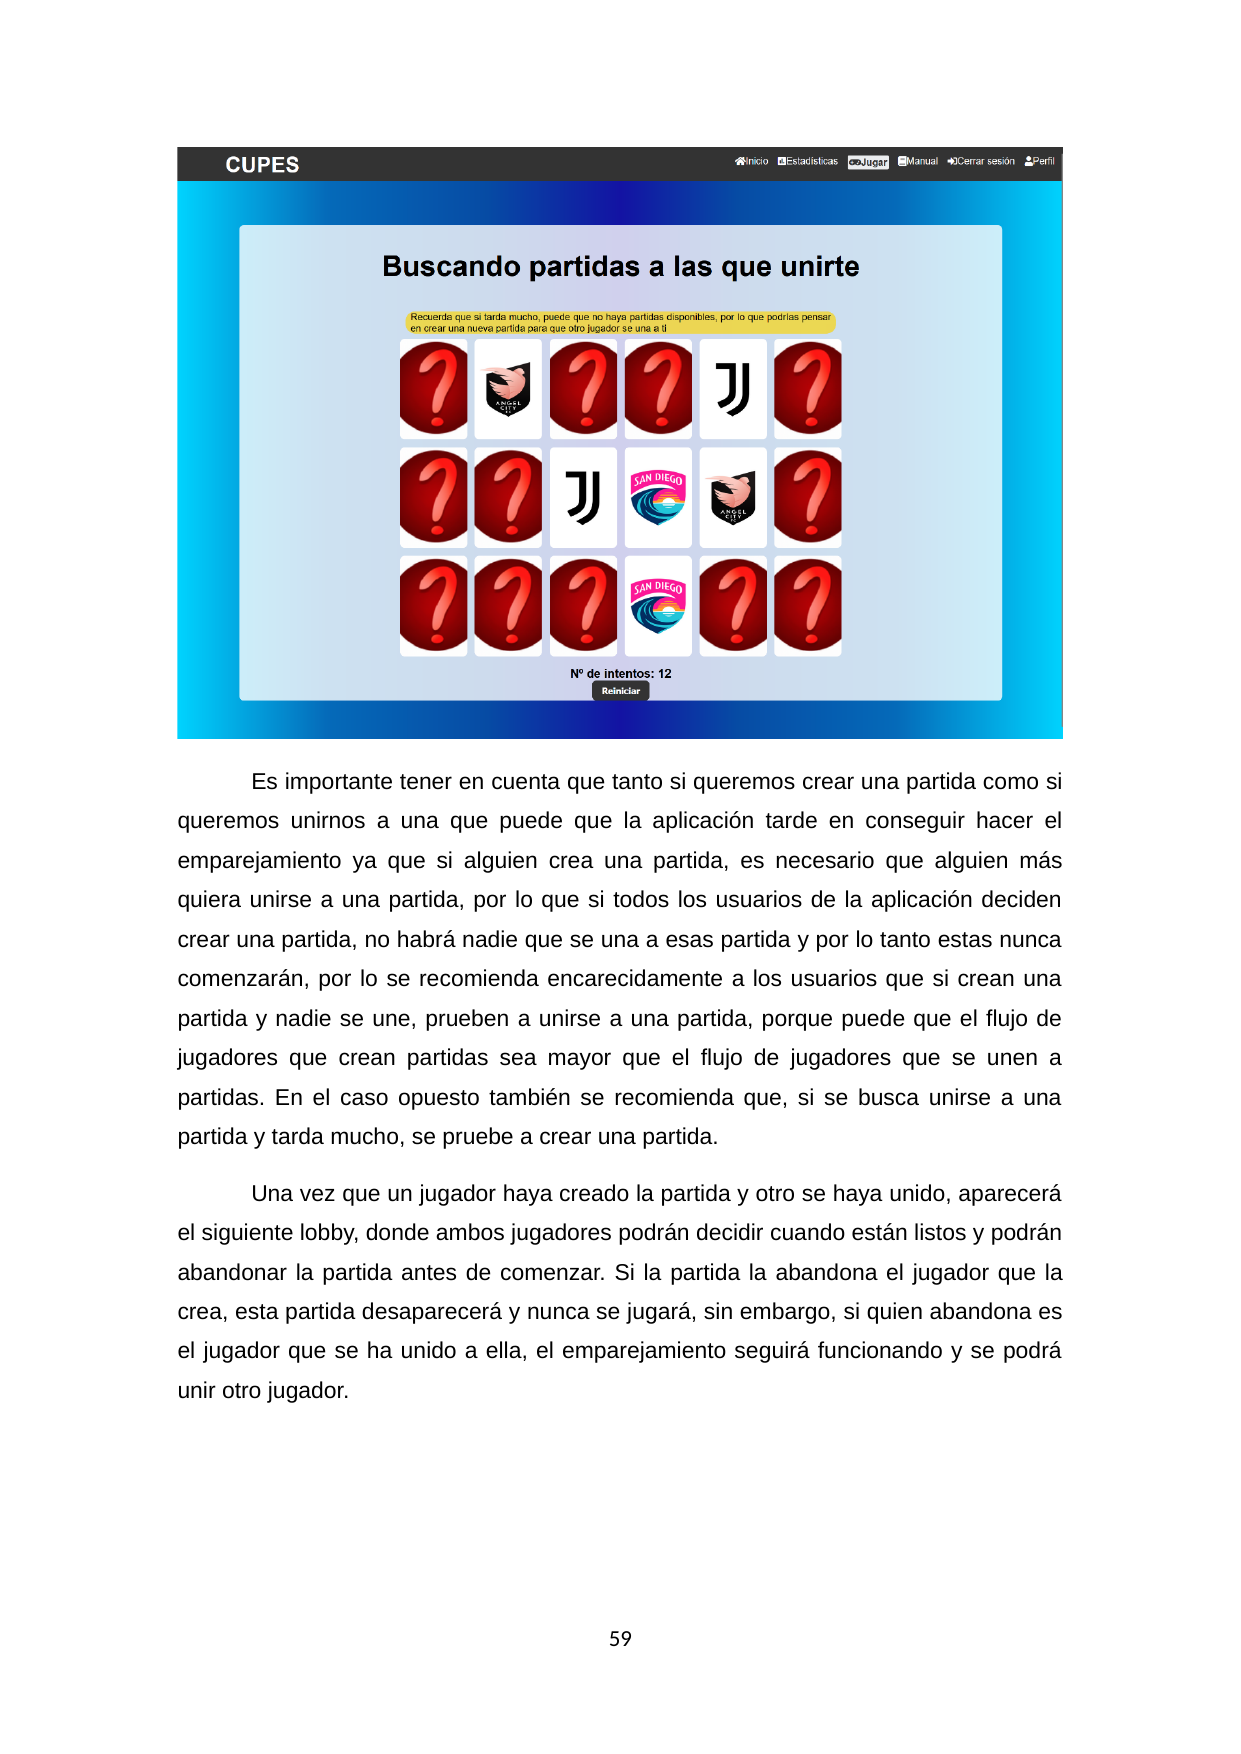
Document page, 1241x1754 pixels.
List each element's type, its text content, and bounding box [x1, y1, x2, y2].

text Es importante tener en cuenta que tanto si queremos crear una partida como si queremos unirnos a una que puede que la aplicación tarde en conseguir hacer el emparejamiento ya que si alguien crea una partida, es necesario que alguien más quiera unirse a una partida, por lo que si todos los usuarios de la aplicación deciden crear una partida, no habrá nadie que se una a esas partida y por lo tanto estas nunca comenzarán, por lo se recomienda encarecidamente a los usuarios que si crean una partida y nadie se une, prueben a unirse a una partida, porque puede que el flujo de jugadores que crean partidas sea mayor que el flujo de jugadores que se unen a partidas. En el caso opuesto también se recomienda que, si se busca unirse a una partida y tarda mucho, se pruebe a crear una partida. [177, 768, 1063, 1150]
text Una vez que un jugador haya creado la partida y otro se haya unido, aparecerá el siguiente lobby, donde ambos jugadores podrán decidir cuando están listos y podrán abandonar la partida antes de comenzar. Si la partida la abandona el jugador que la crea, esta partida desaparecerá y nunca se jugará, sin embargo, si quien abandona es el jugador que se ha unido a ella, el emparejamiento seguirá funcionando y se podrá unir otro jugador. [177, 1179, 1063, 1403]
picture [177, 147, 1063, 739]
